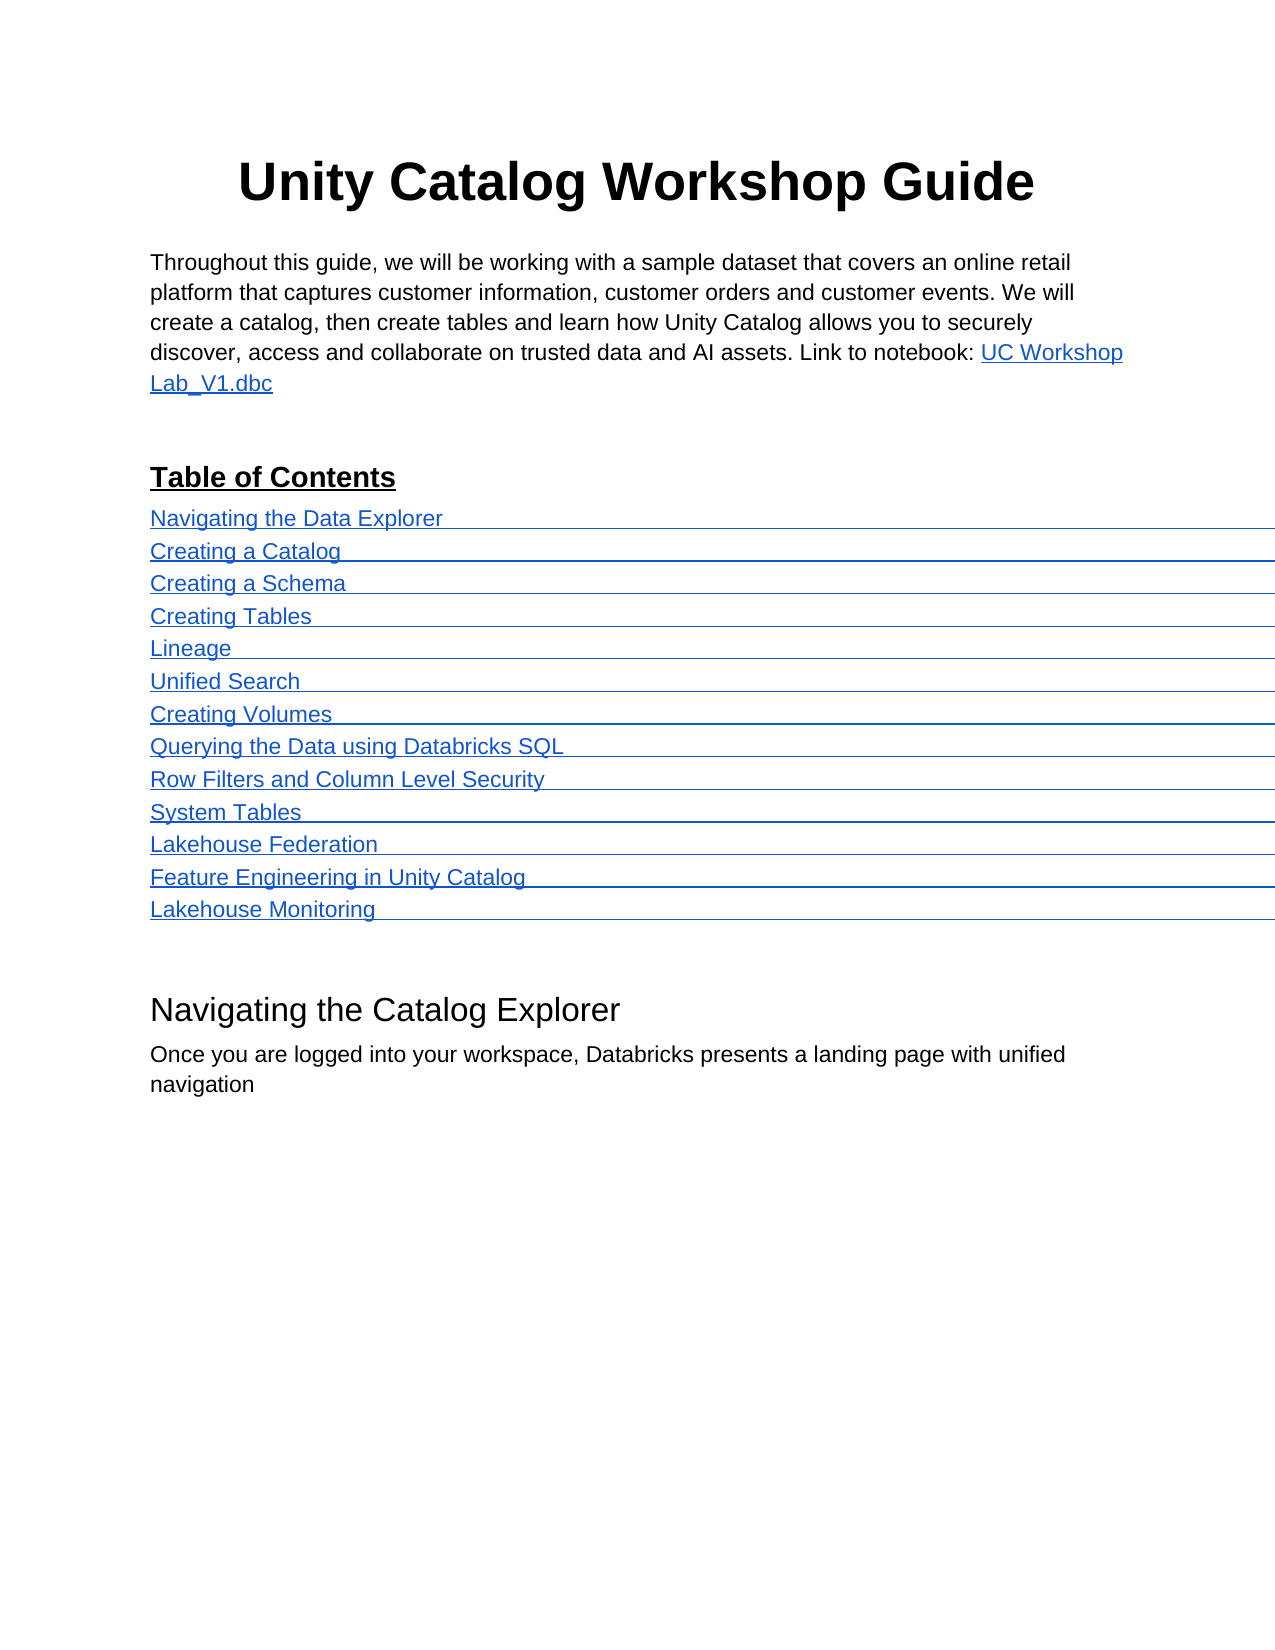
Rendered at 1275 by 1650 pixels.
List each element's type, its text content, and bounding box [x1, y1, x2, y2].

text Throughout this guide, we will be working with a sample dataset that covers an online retail platform that captures customer information, customer orders and customer events. We will create a catalog, then create tables and learn how Unity Catalog allows you to securely discover, access and collaborate on trusted data and AI assets. Link to notebook: UC Workshop Lab_V1.dbc [150, 249, 1125, 396]
text Table of Contents [150, 460, 1125, 494]
subtitle Navigating the Catalog Explorer [150, 990, 1125, 1029]
title Unity Catalog Workshop Guide [150, 150, 1125, 212]
text Once you are logged into your workspace, Databricks presents a landing page with unified navigation [150, 1041, 1125, 1098]
